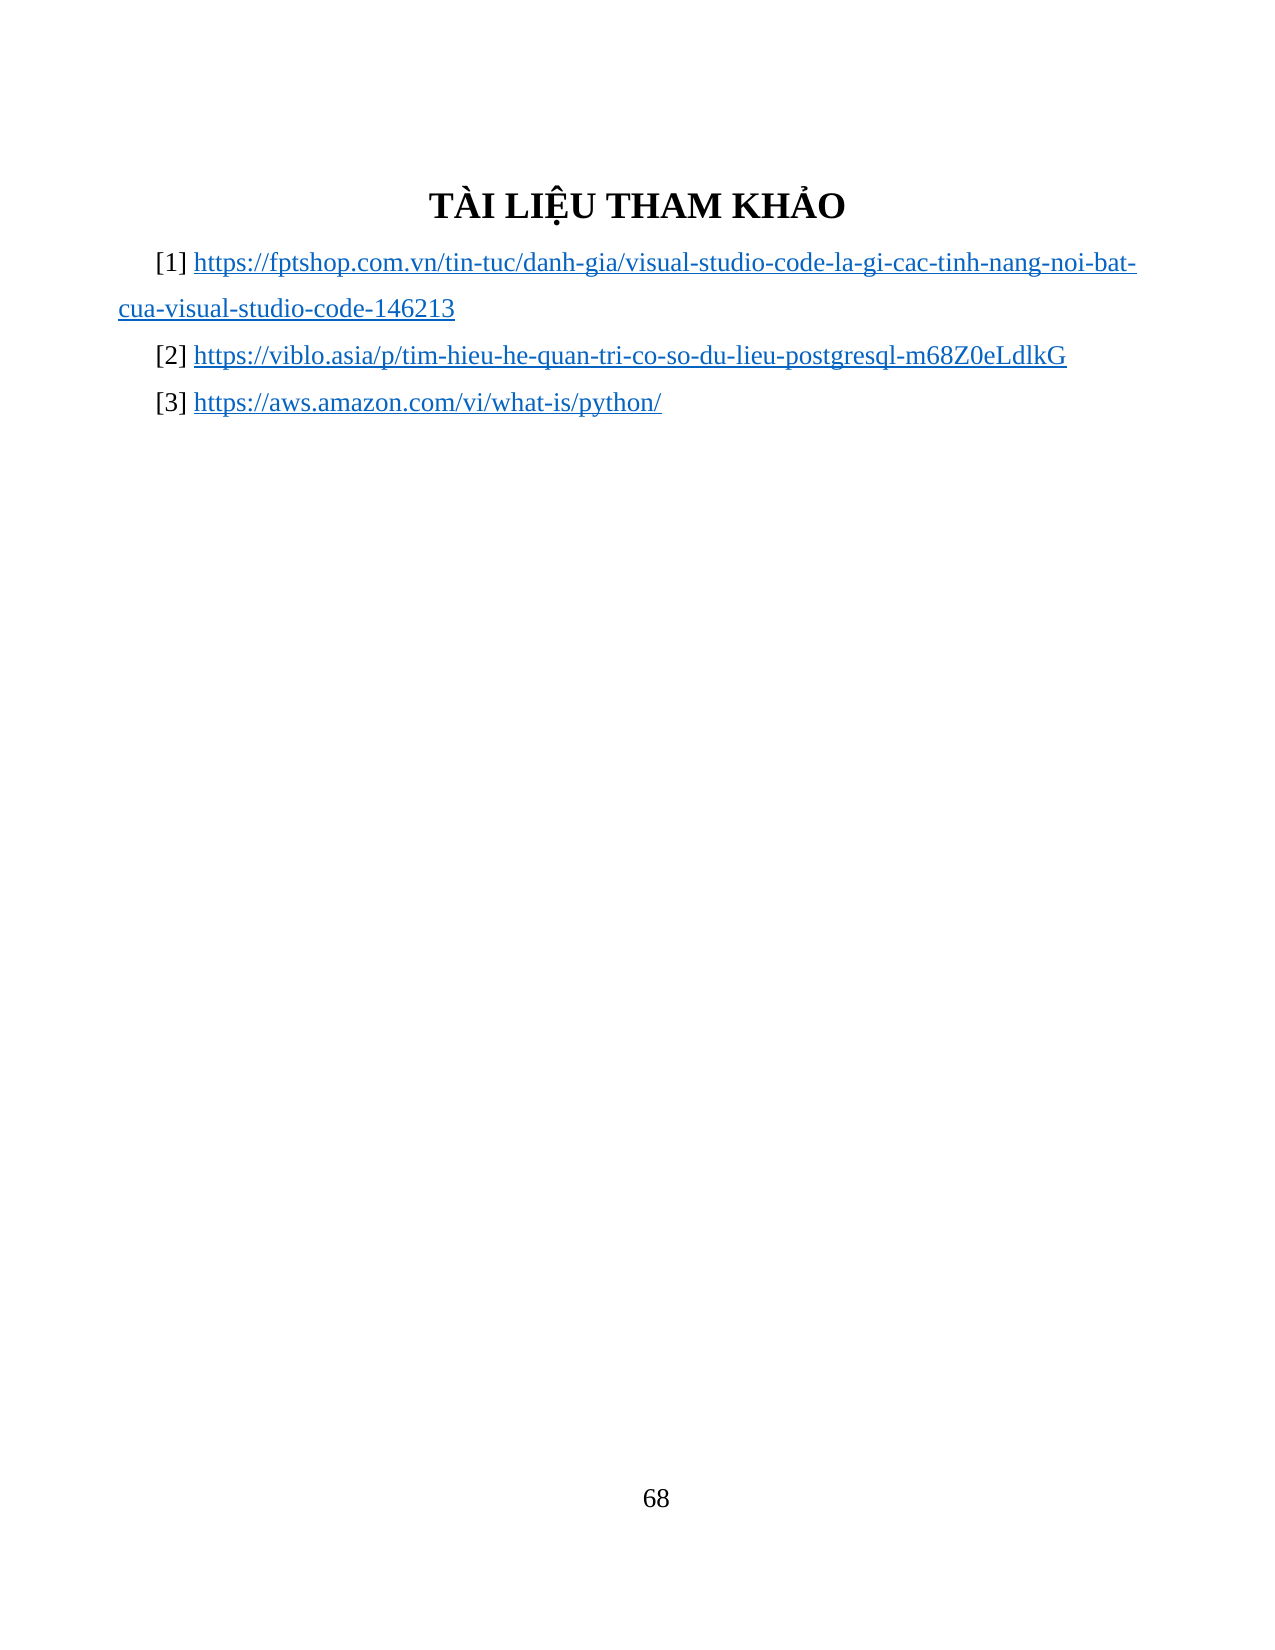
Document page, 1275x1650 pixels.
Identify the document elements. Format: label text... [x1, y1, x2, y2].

text [3] https://aws.amazon.com/vi/what-is/python/ [118, 386, 1157, 417]
text [1] https://fptshop.com.vn/tin-tuc/danh-gia/visual-studio-code-la-gi-cac-tinh-nang-noi-bat-cua-visual-studio-code-146213 [118, 246, 1157, 323]
text TÀI LIỆU THAM KHẢO [118, 183, 1157, 227]
text [2] https://viblo.asia/p/tim-hieu-he-quan-tri-co-so-du-lieu-postgresql-m68Z0eLdlkG [118, 339, 1157, 370]
